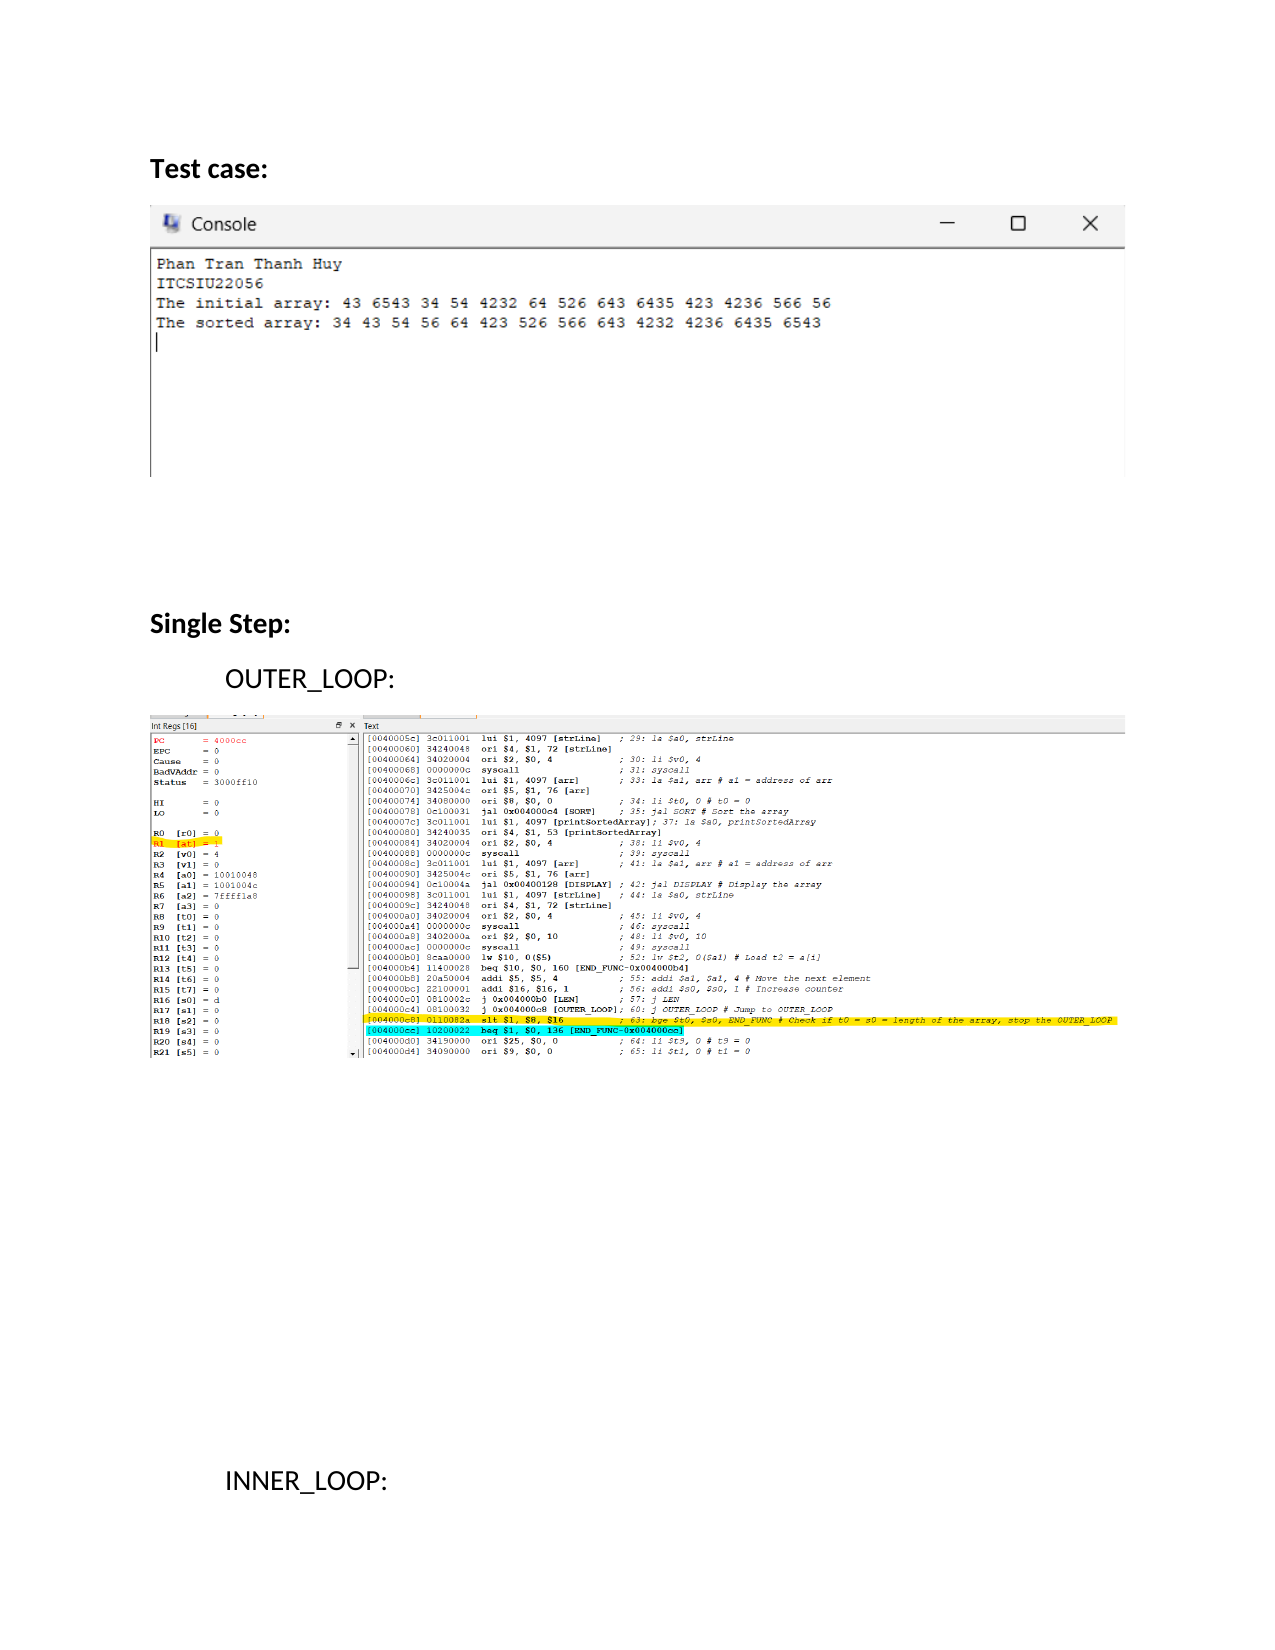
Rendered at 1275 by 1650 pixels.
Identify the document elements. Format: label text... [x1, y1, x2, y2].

picture [150, 715, 1125, 1058]
picture [150, 205, 1125, 477]
text INNER_LOOP: [150, 1462, 1125, 1498]
text OUTER_LOOP: [150, 661, 1125, 696]
text Test case: [150, 150, 1125, 186]
text Single Step: [150, 605, 1125, 641]
